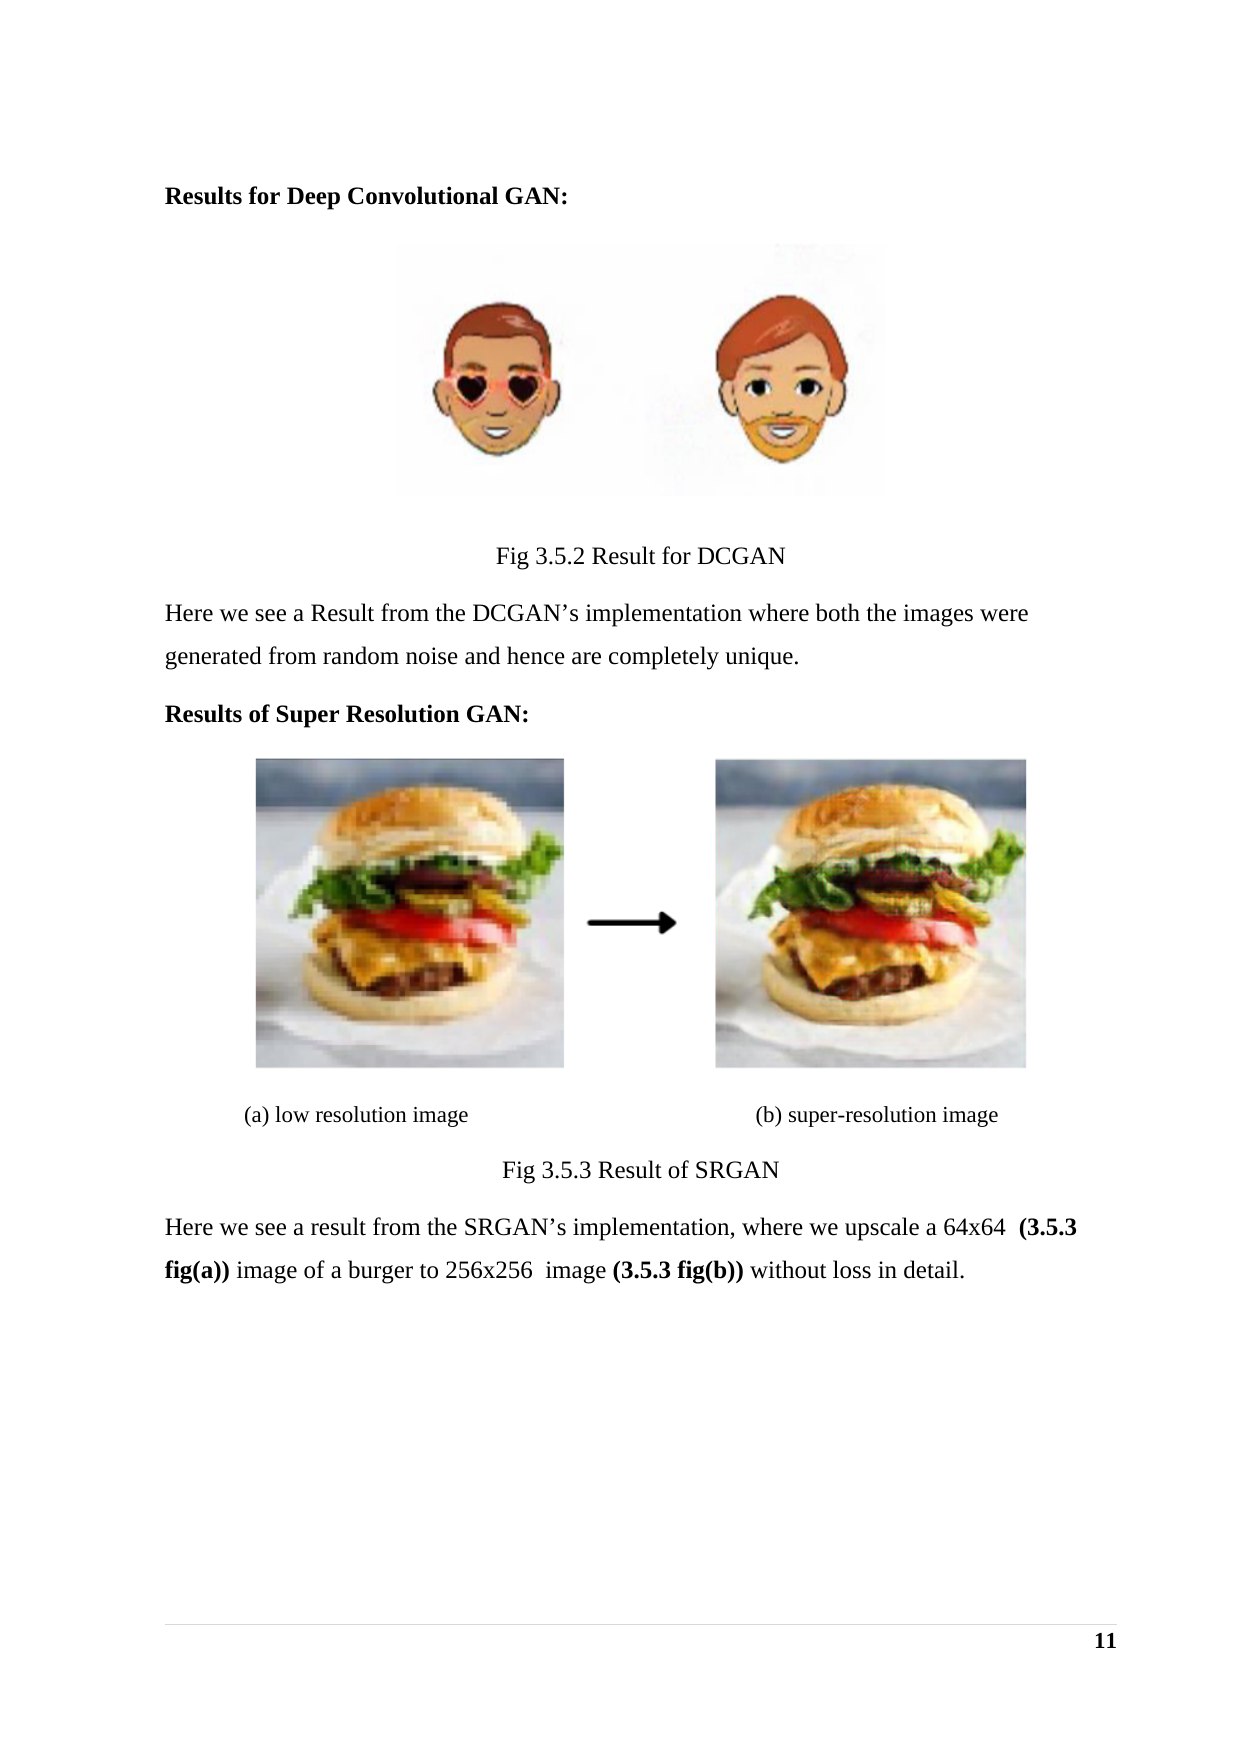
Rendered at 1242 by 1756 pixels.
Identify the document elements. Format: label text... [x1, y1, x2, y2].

list Results of Super Resolution GAN: [164, 699, 1117, 727]
picture [251, 756, 1030, 1074]
list Fig 3.5.3 Result of SRGAN [164, 1155, 1117, 1183]
list (a) low resolution image (b) super-resolution image [164, 1101, 1117, 1127]
picture [395, 238, 886, 514]
list Fig 3.5.2 Result for DCGAN [164, 541, 1117, 569]
list Results for Deep Convolutional GAN: [164, 181, 1117, 210]
list Here we see a Result from the DCGAN’s implementation where both the images were generated from random noise and hence are completely unique. [164, 598, 1117, 670]
list Here we see a result from the SRGAN’s implementation, where we upscale a 64x64 (3.5.3 fig(a)) image of a burger to 256x256 image (3.5.3 fig(b)) without loss in detail. [164, 1212, 1117, 1284]
